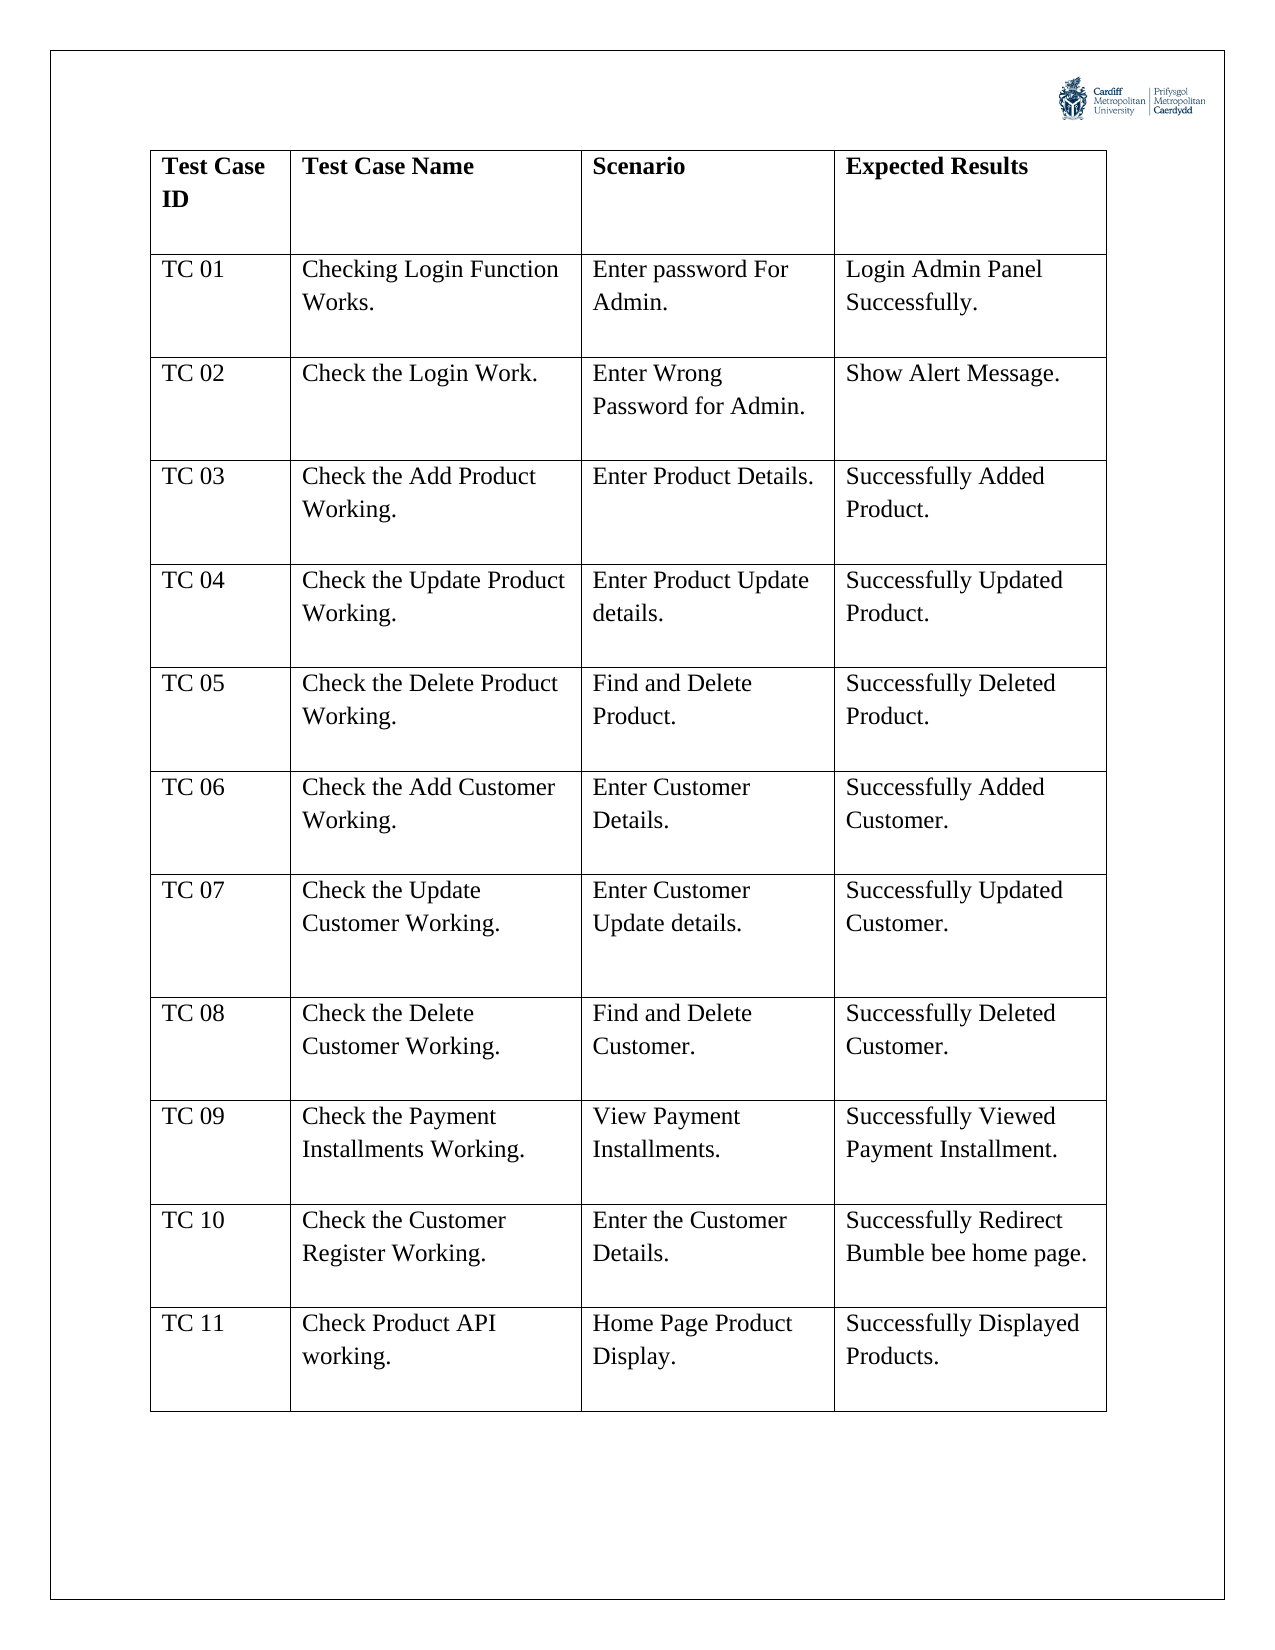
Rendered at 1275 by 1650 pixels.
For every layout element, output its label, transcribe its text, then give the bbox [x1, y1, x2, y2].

table_cell Login Admin Panel Successfully. [835, 255, 1106, 357]
table_cell Enter Product Details. [582, 461, 834, 564]
table_cell TC 10 [151, 1205, 290, 1307]
table_cell TC 04 [151, 565, 290, 667]
table_cell Check the Payment Installments Working. [291, 1101, 581, 1204]
table_cell Checking Login Function Works. [291, 255, 581, 357]
table_cell Check the Add Customer Working. [291, 772, 581, 874]
table_cell Enter Product Update details. [582, 565, 834, 667]
table_cell Enter Customer Update details. [582, 875, 834, 997]
table_cell Successfully Updated Product. [835, 565, 1106, 667]
table_cell Enter Customer Details. [582, 772, 834, 874]
table_cell Find and Delete Product. [582, 668, 834, 771]
table_cell Successfully Viewed Payment Installment. [835, 1101, 1106, 1204]
table_cell TC 05 [151, 668, 290, 771]
table_cell Check the Customer Register Working. [291, 1205, 581, 1307]
table_cell Check the Login Work. [291, 358, 581, 460]
table_cell Successfully Added Customer. [835, 772, 1106, 874]
table_cell TC 08 [151, 998, 290, 1100]
table_cell TC 09 [151, 1101, 290, 1204]
table_cell Check the Delete Product Working. [291, 668, 581, 771]
table_cell Check Product API working. [291, 1308, 581, 1411]
table_cell Successfully Redirect Bumble bee home page. [835, 1205, 1106, 1307]
table_cell Check the Update Product Working. [291, 565, 581, 667]
table_cell TC 07 [151, 875, 290, 997]
table_header Test Case Name [291, 151, 581, 253]
table_cell Successfully Deleted Customer. [835, 998, 1106, 1100]
table_cell TC 03 [151, 461, 290, 564]
table_cell TC 01 [151, 255, 290, 357]
table_cell Successfully Added Product. [835, 461, 1106, 564]
table_cell Successfully Updated Customer. [835, 875, 1106, 997]
table_cell View Payment Installments. [582, 1101, 834, 1204]
picture [1058, 70, 1205, 129]
table_cell TC 06 [151, 772, 290, 874]
table_cell Successfully Deleted Product. [835, 668, 1106, 771]
table_header Test Case ID [151, 151, 290, 253]
table_cell Check the Update Customer Working. [291, 875, 581, 997]
table_cell Show Alert Message. [835, 358, 1106, 460]
table_cell Enter the Customer Details. [582, 1205, 834, 1307]
table_cell Find and Delete Customer. [582, 998, 834, 1100]
table_cell Check the Delete Customer Working. [291, 998, 581, 1100]
table_header Expected Results [835, 151, 1106, 253]
table_cell TC 11 [151, 1308, 290, 1411]
table_cell Home Page Product Display. [582, 1308, 834, 1411]
table_cell Enter password For Admin. [582, 255, 834, 357]
table_cell TC 02 [151, 358, 290, 460]
table_cell Check the Add Product Working. [291, 461, 581, 564]
table_cell Enter Wrong Password for Admin. [582, 358, 834, 460]
table_header Scenario [582, 151, 834, 253]
table_cell Successfully Displayed Products. [835, 1308, 1106, 1411]
